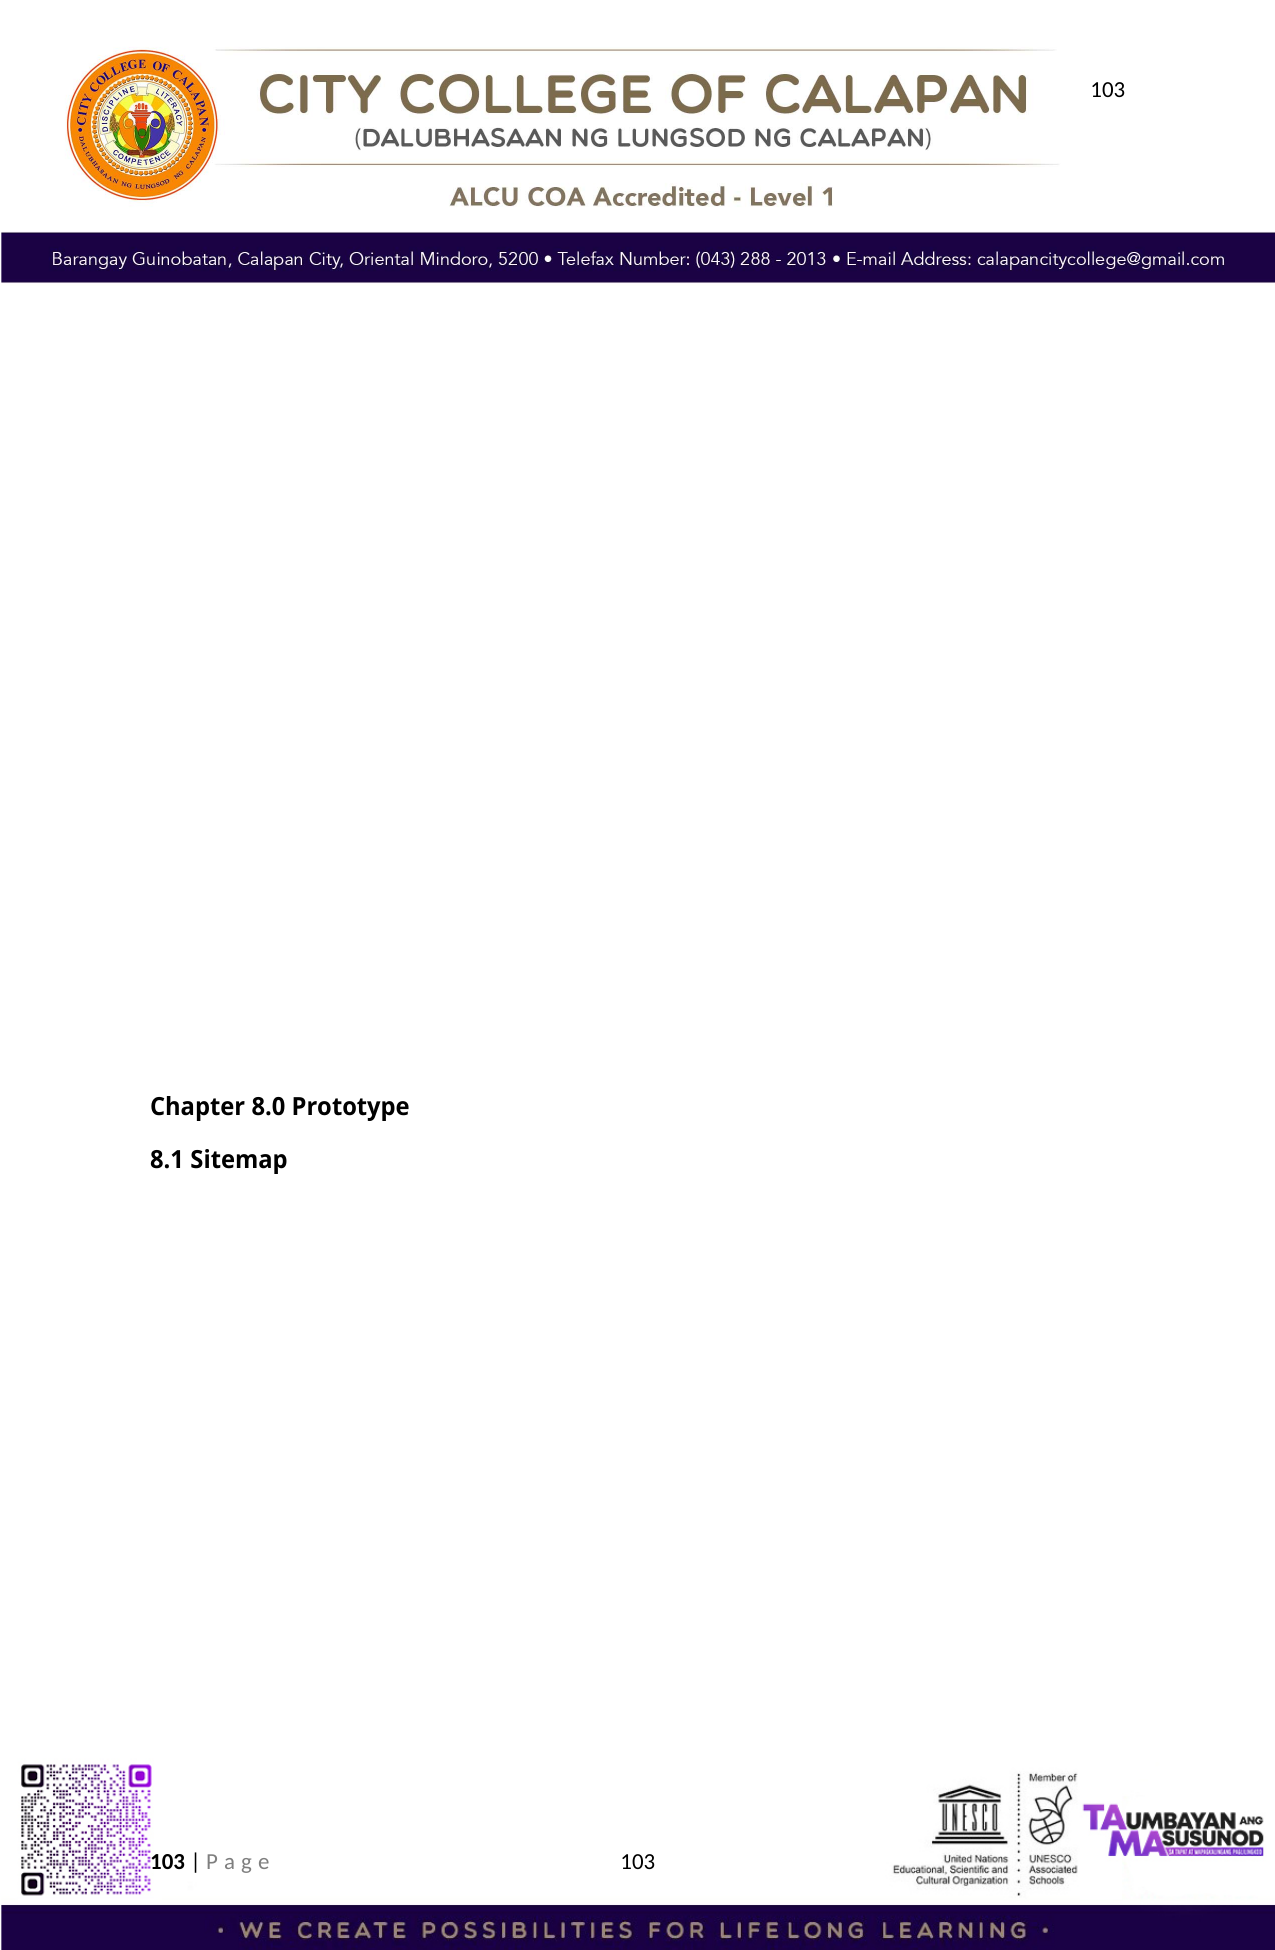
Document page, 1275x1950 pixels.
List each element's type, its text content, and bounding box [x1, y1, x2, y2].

text 8.1 Sitemap [150, 1142, 1125, 1176]
text Chapter 8.0 Prototype [150, 1088, 1125, 1122]
picture [1, 0, 1275, 286]
picture [1, 1742, 1275, 1950]
